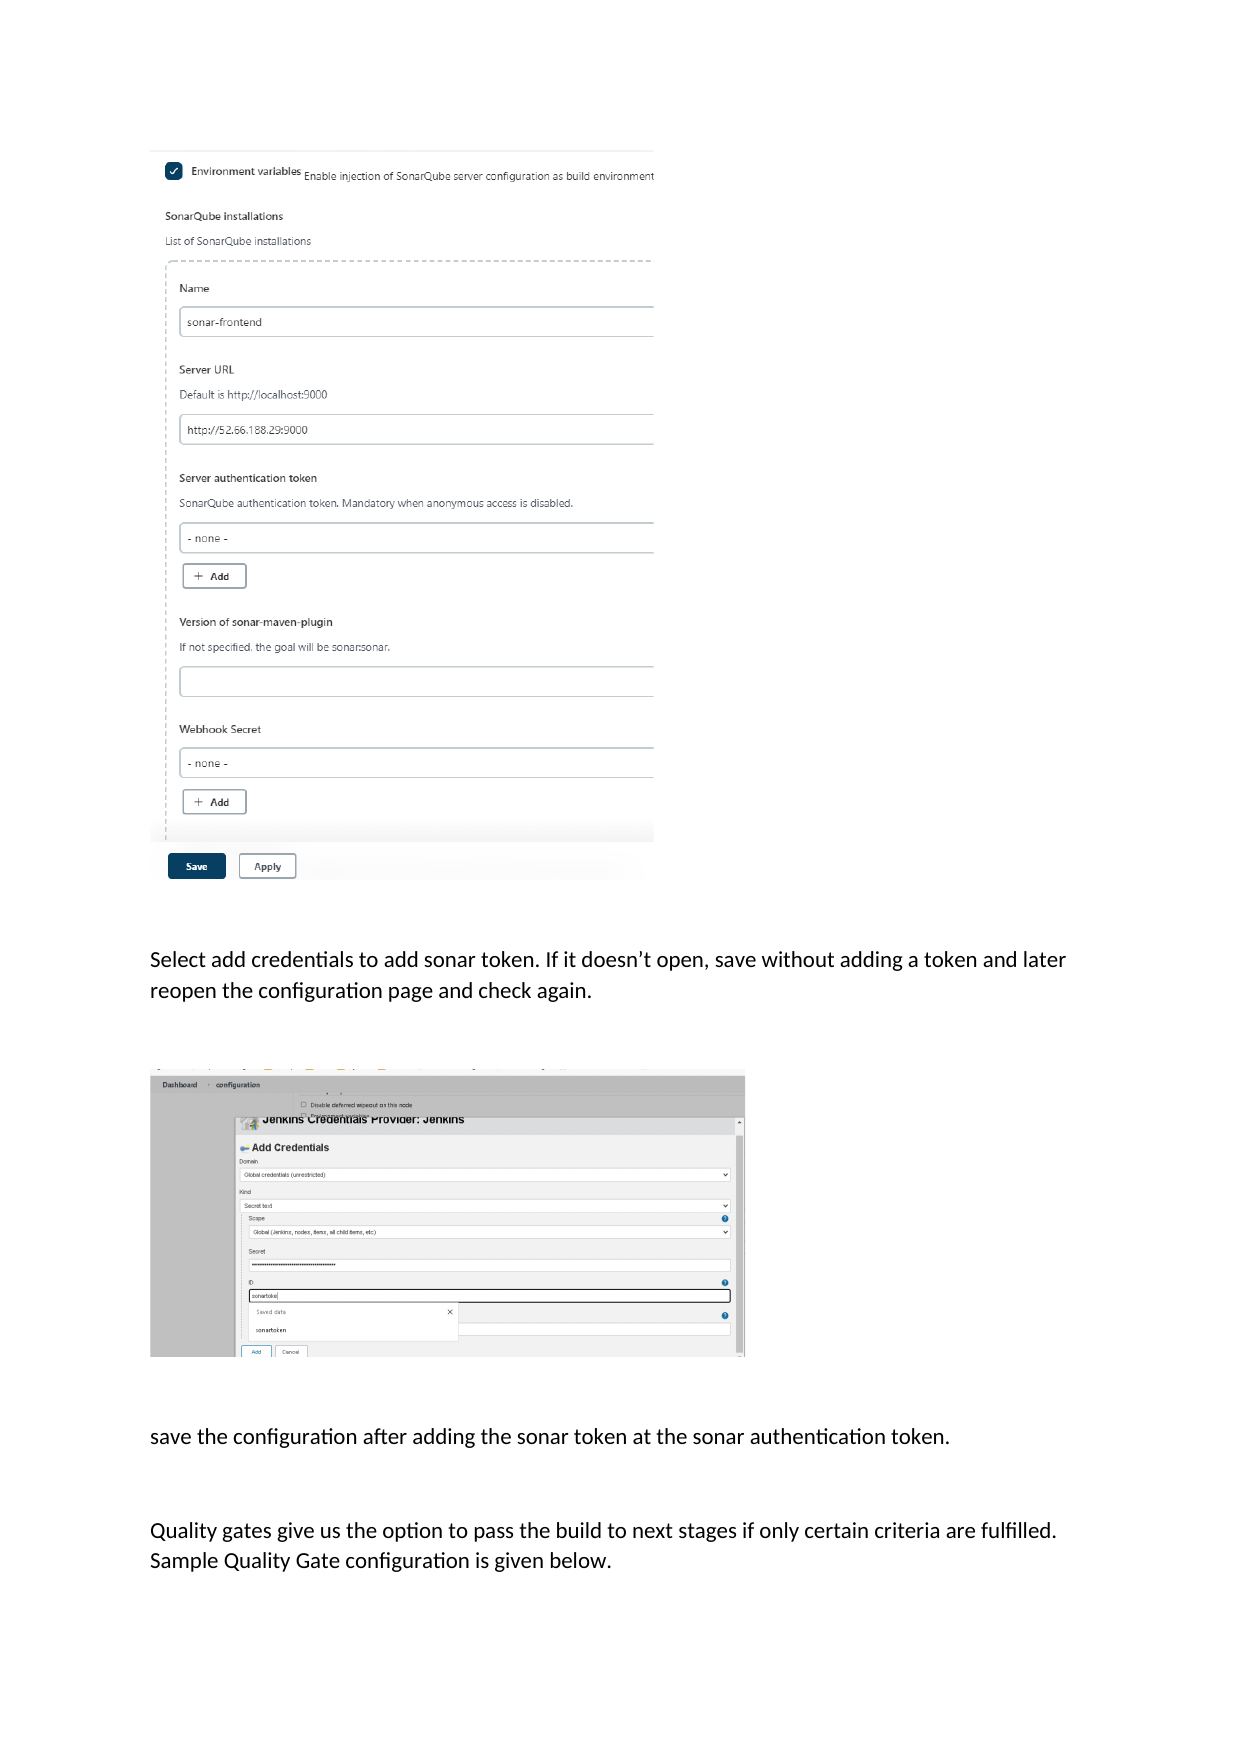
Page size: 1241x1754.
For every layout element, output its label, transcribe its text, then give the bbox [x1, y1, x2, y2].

picture [150, 150, 654, 880]
text save the configuration after adding the sonar token at the sonar authentication token. [150, 1422, 1090, 1450]
text Quality gates give us the option to pass the build to next stages if only certain criteria are fulfilled. Sample Quality Gate configuration is given below. [150, 1516, 1090, 1574]
picture [150, 1069, 746, 1357]
text Select add credentials to add sonar token. If it doesn’t open, save without adding a token and later reopen the configuration page and check again. [150, 946, 1090, 1004]
